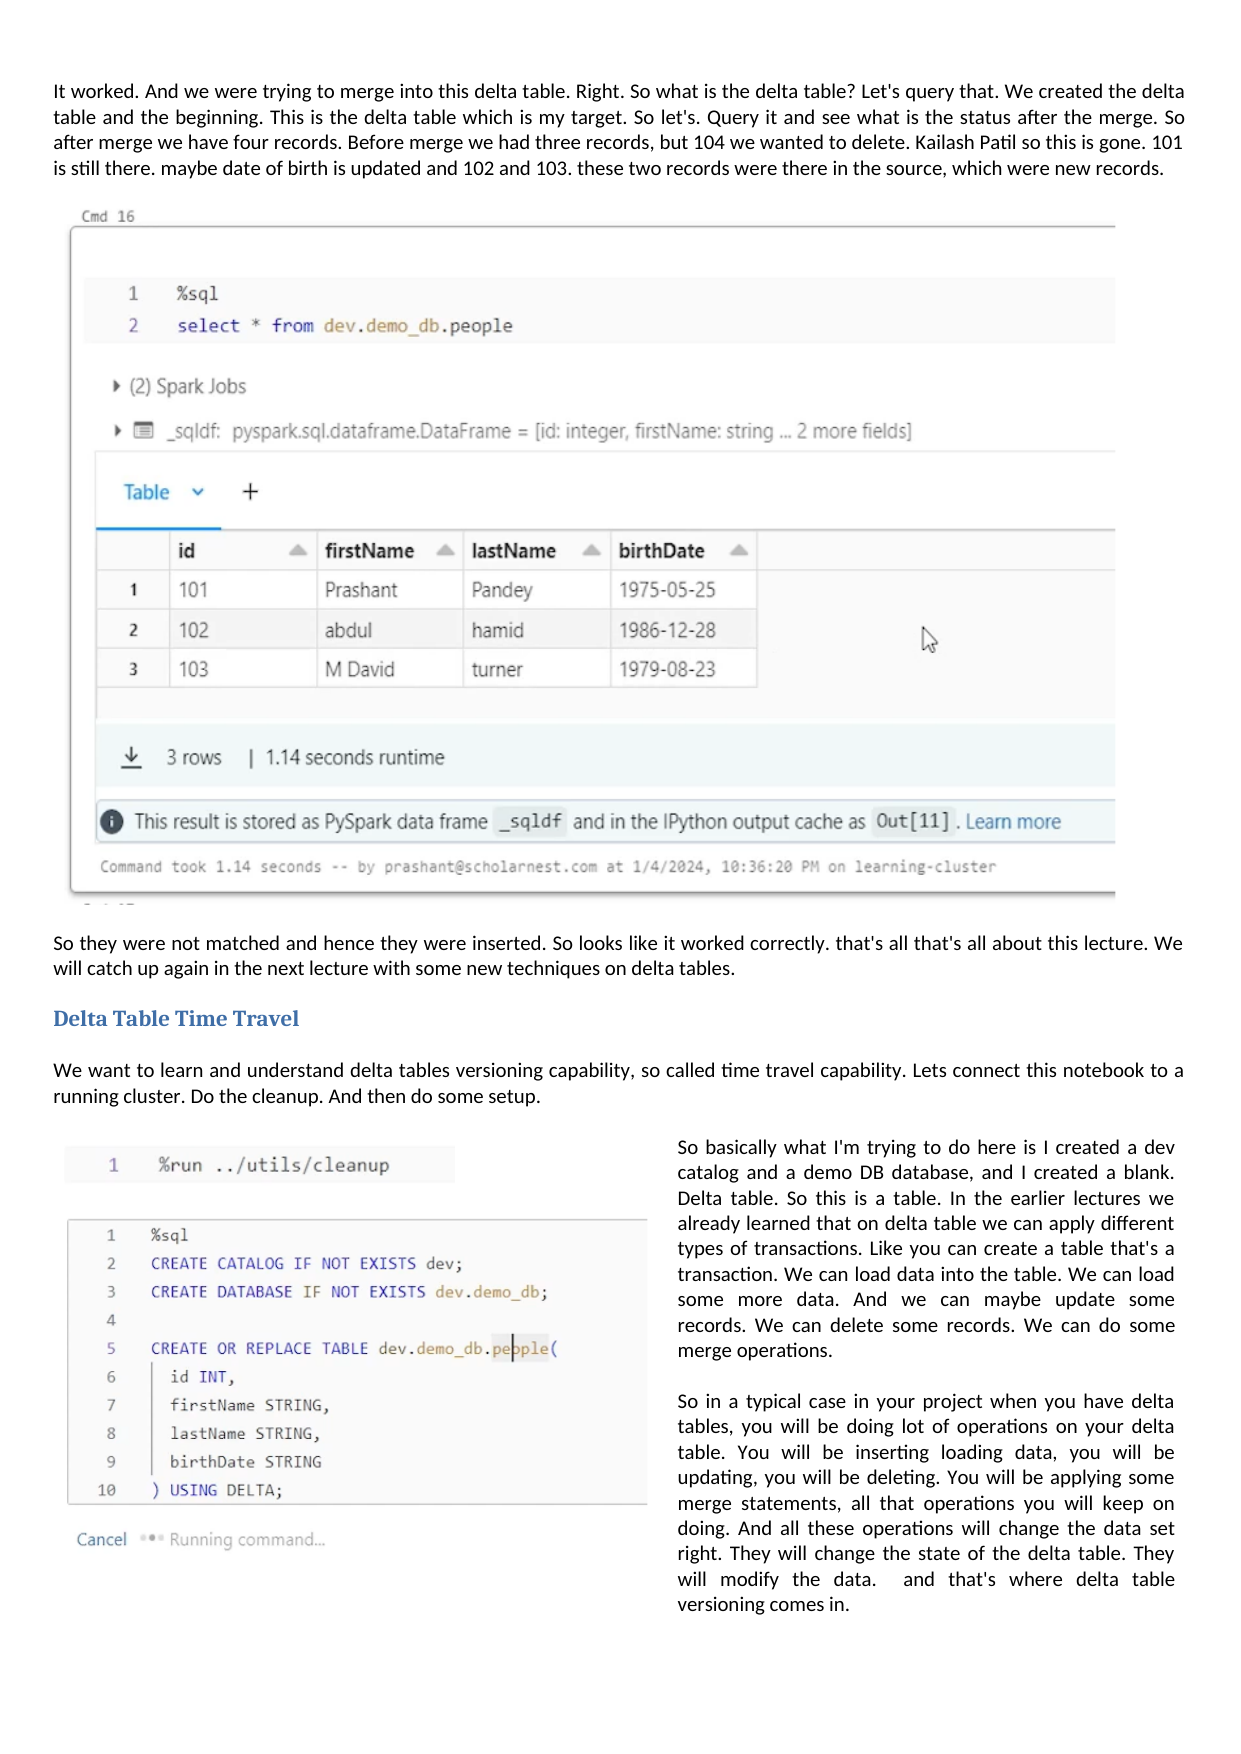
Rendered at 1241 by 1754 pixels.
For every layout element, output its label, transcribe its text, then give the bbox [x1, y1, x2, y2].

text We want to learn and understand delta tables versioning capability, so called time travel capability. Lets connect this notebook to a running cluster. Do the cleanup. And then do some setup. [53, 1058, 1187, 1108]
text So they were not matched and hence they were inserted. So looks like it worked correctly. that's all that's all about this lecture. We will catch up again in the next lecture with some new techniques on delta tables. [53, 930, 1187, 981]
subtitle Delta Table Time Travel [53, 1006, 1187, 1032]
table_header [53, 1134, 666, 1617]
picture [53, 205, 1116, 905]
text It worked. And we were trying to merge into this delta table. Right. So what is the delta table? Let's query that. We created the delta table and the beginning. This is the delta table which is my target. So let's. Query it and see what is the status after the merge. So after merge we have four records. Before merge we had three records, but 104 we wanted to delete. Kailash Patil so this is gone. 101 is still there. maybe date of birth is updated and 102 and 103. these two records were there in the source, which were new records. [53, 78, 1187, 180]
picture [64, 1213, 648, 1561]
table_header So basically what I'm trying to do here is I created a dev catalog and a demo DB database, and I created a blank. Delta table. So this is a table. In the earlier lectures we already learned that on delta table we can apply different types of transactions. Like you can create a table that's a transaction. We can load data into the table. We can load some more data. And we can maybe update some records. We can delete some records. We can do some merge operations. So in a typical case in your project when you have delta tables, you will be doing lot of operations on your delta table. You will be inserting loading data, you will be updating, you will be deleting. You will be applying some merge statements, all that operations you will keep on doing. And all these operations will change the data set right. They will change the state of the delta table. They will modify the data. and that's where delta table versioning comes in. [666, 1134, 1187, 1617]
picture [64, 1133, 455, 1188]
